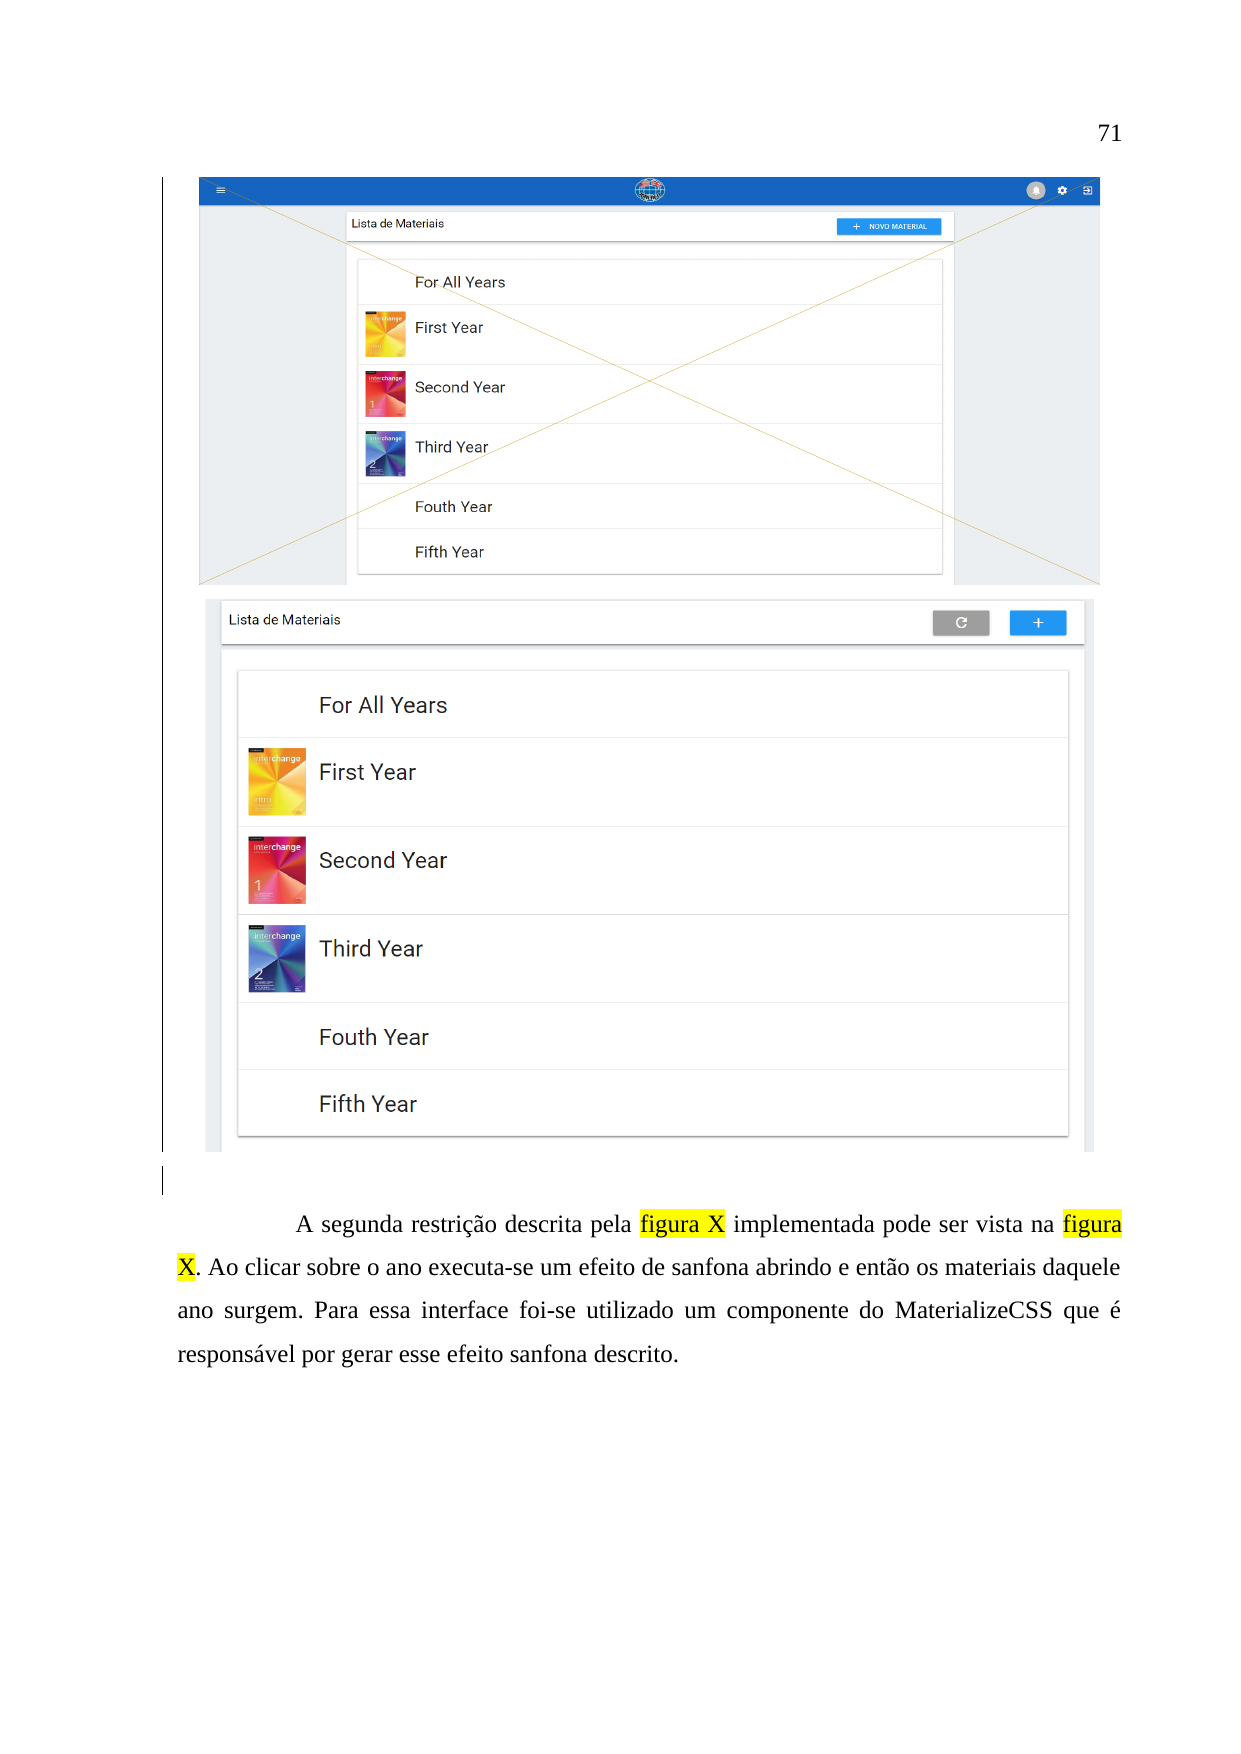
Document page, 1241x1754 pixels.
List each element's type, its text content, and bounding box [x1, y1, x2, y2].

picture [202, 177, 1098, 380]
picture [199, 178, 647, 584]
picture [201, 382, 1098, 585]
picture [652, 178, 1101, 584]
text A segunda restrição descrita pela figura X implementada pode ser vista na figura X. Ao clicar sobre o ano executa-se um efeito de sanfona abrindo e então os materiais daquele ano surgem. Para essa interface foi-se utilizado um componente do MaterializeCSS que é responsável por gerar esse efeito sanfona descrito. [177, 1209, 1122, 1367]
picture [205, 599, 1094, 1152]
